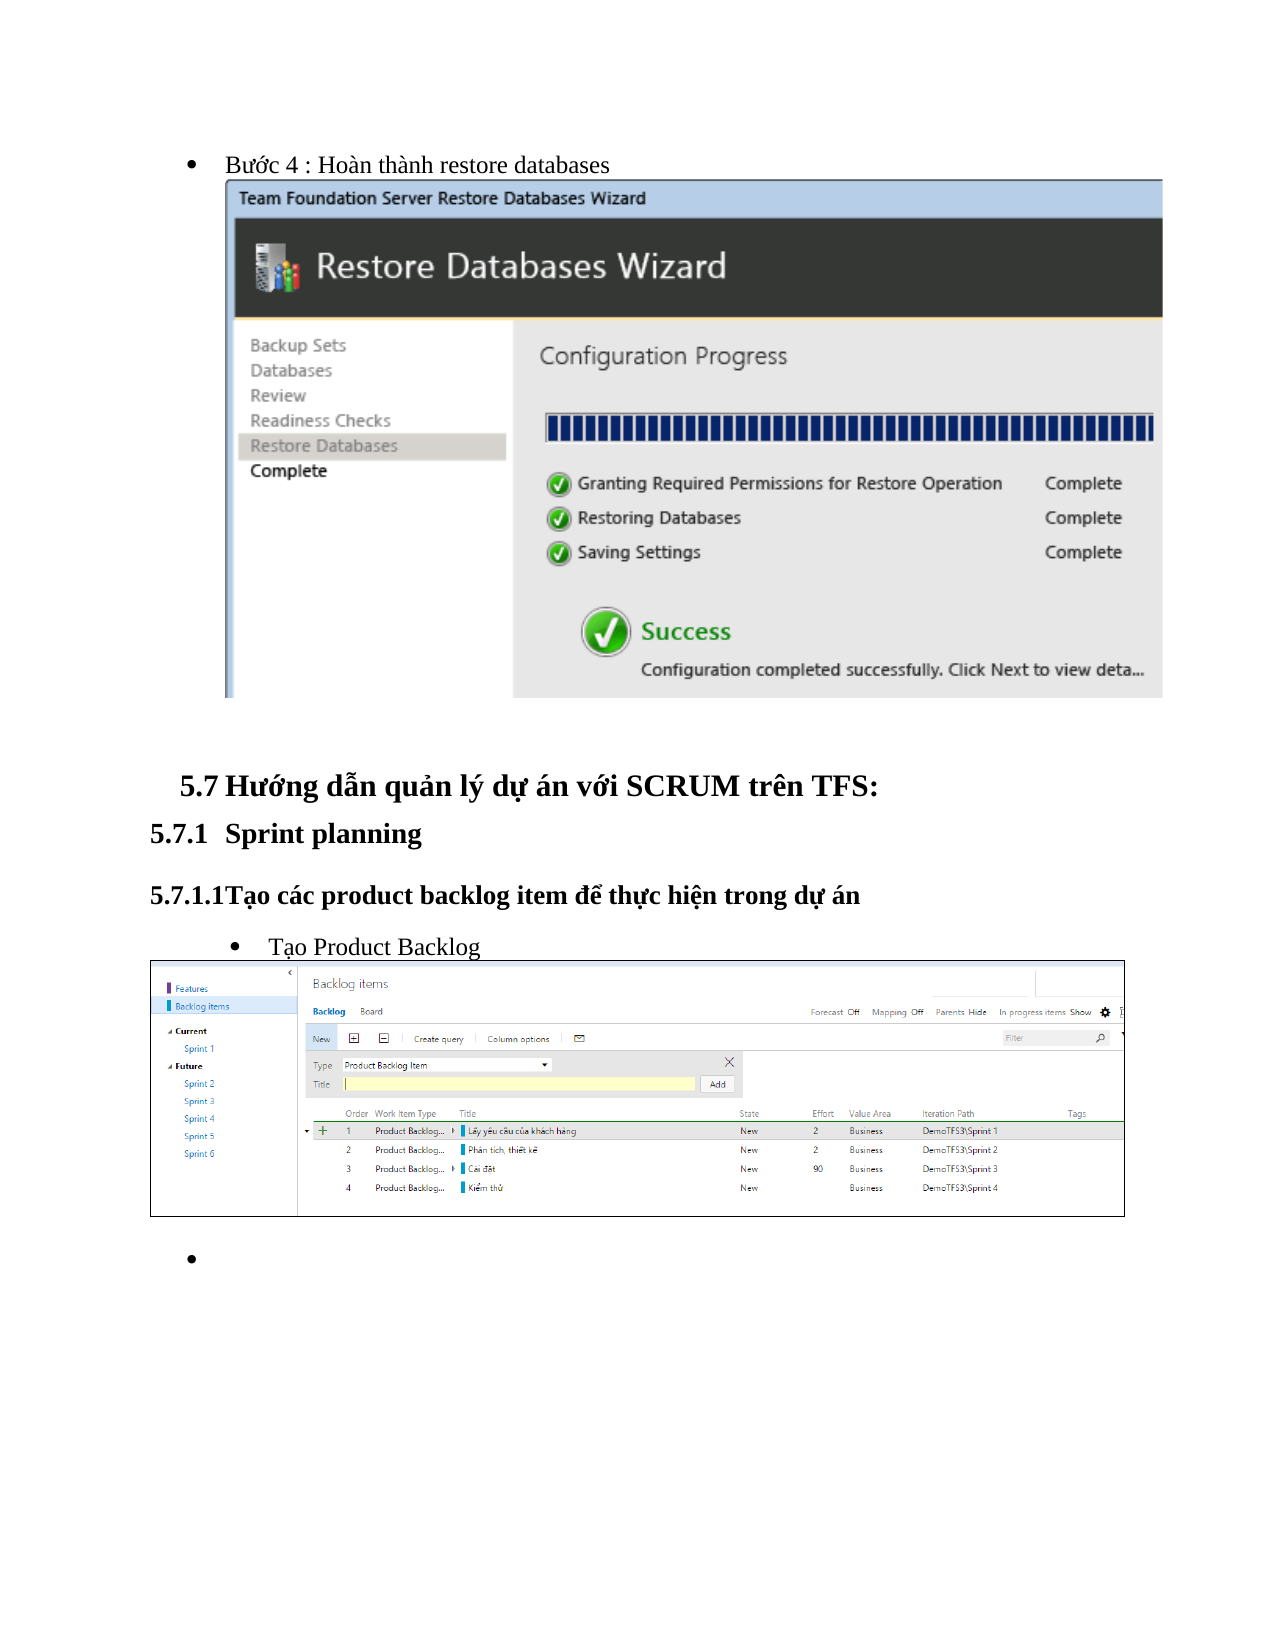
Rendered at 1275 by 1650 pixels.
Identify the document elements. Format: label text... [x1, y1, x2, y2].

list Tạo Product Backlog [231, 932, 1125, 960]
subtitle Sprint planning [150, 816, 1125, 849]
subtitle Tạo các product backlog item để thực hiện trong dự án [150, 879, 1125, 910]
picture [151, 961, 1124, 1216]
subtitle Hướng dẫn quản lý dự án với SCRUM trên TFS: [179, 767, 1125, 803]
picture [225, 178, 1163, 698]
